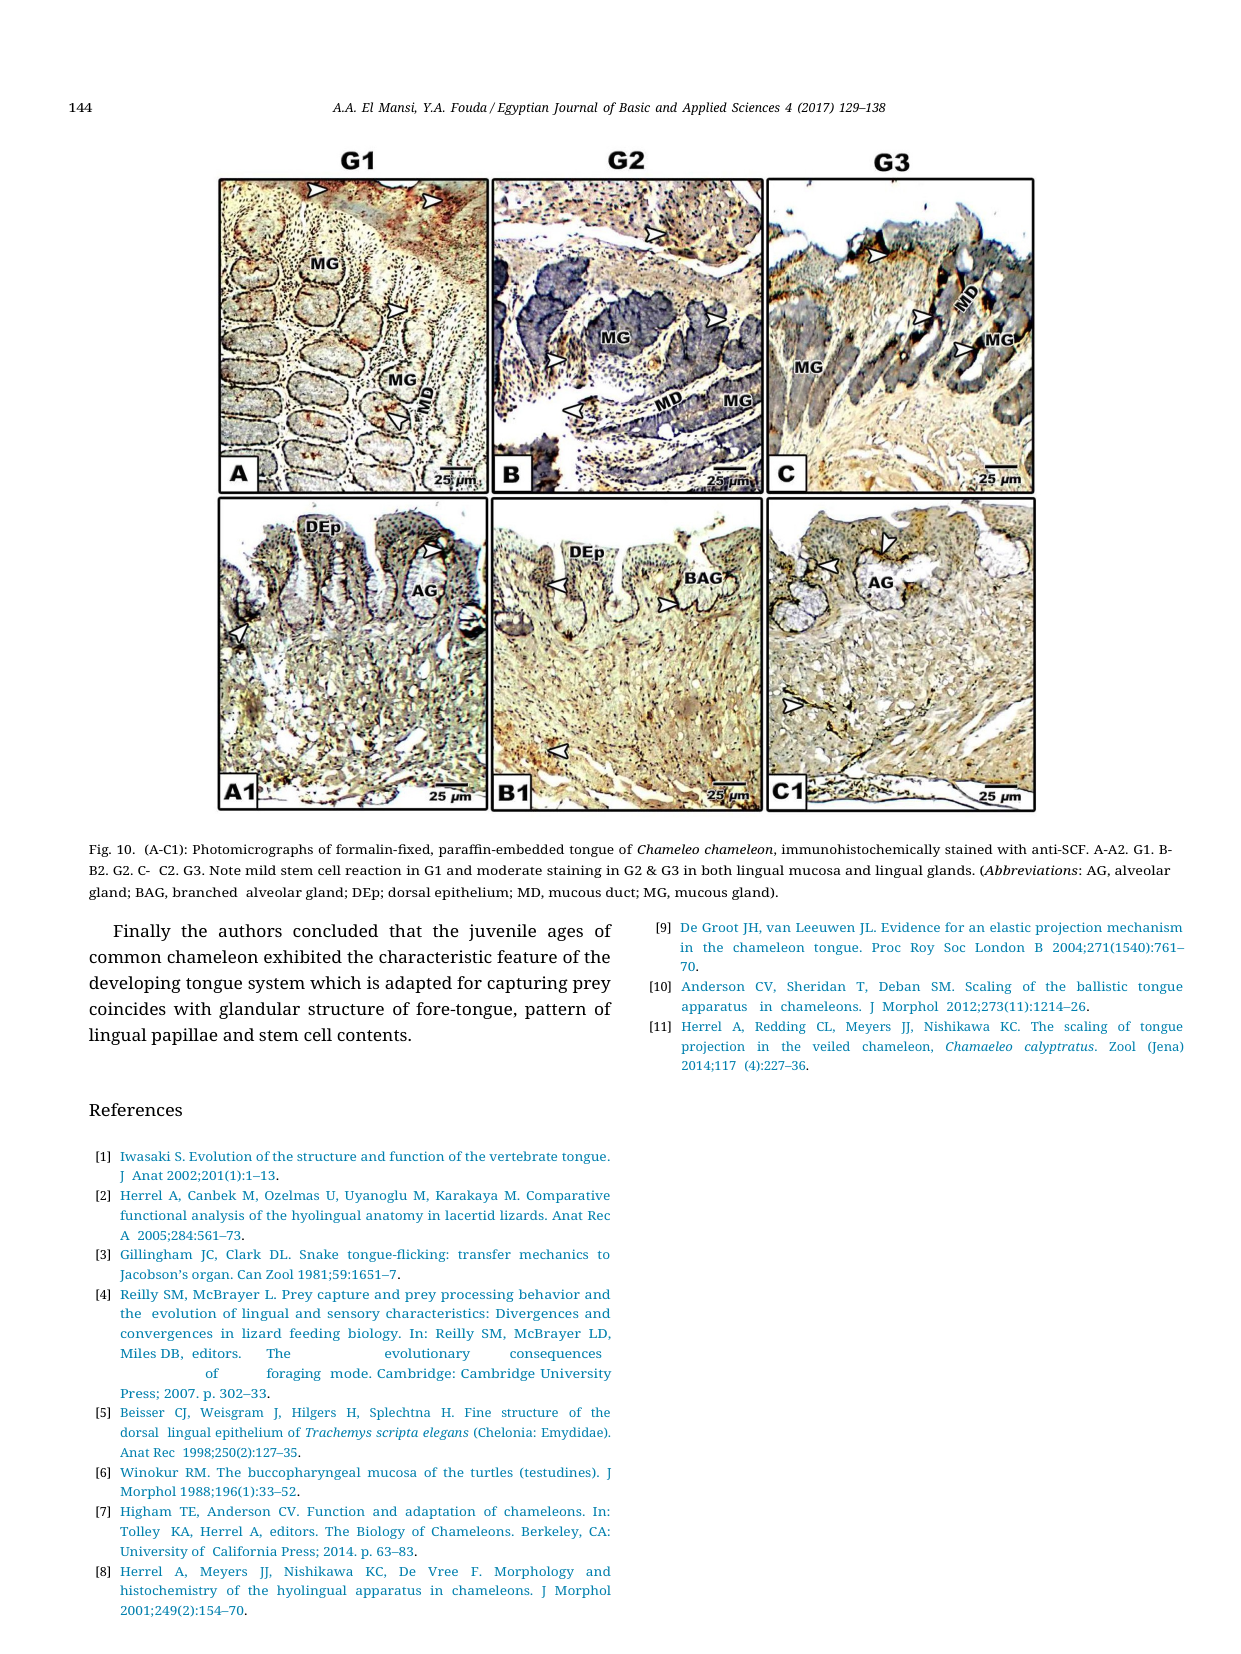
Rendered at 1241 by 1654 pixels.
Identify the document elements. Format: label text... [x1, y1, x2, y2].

picture [249, 1527, 255, 1536]
picture [836, 945, 842, 952]
picture [950, 925, 956, 932]
picture [406, 1588, 412, 1595]
picture [247, 1467, 253, 1475]
picture [385, 1550, 398, 1556]
text Fig. 10. (A-C1): Photomicrographs of formalin-fixed, paraffin-embedded tongue of Chameleo chameleon, immunohistochemically stained with anti-SCF. A-A2. G1. B-B2. G2. C- C2. G3. Note mild stem cell reaction in G1 and moderate staining in G2 & G3 in both lingual mucosa and lingual glands. (Abbreviations: AG, alveolar gland; BAG, branched alveolar gland; DEp; dorsal epithelium; MD, mucous duct; MG, mucous gland). [88, 841, 1172, 901]
picture [357, 1527, 364, 1534]
picture [127, 1349, 133, 1356]
picture [120, 1527, 128, 1534]
picture [726, 925, 732, 932]
picture [122, 1427, 128, 1437]
picture [546, 1153, 551, 1161]
picture [1015, 924, 1021, 932]
picture [305, 1213, 314, 1220]
list De Groot JH, van Leeuwen JL. Evidence for an elastic projection mechanism in the chameleon tongue. Proc Roy Soc London B 2004;271(1540):761–70. [655, 919, 1184, 976]
picture [318, 1566, 326, 1576]
picture [256, 1154, 262, 1161]
list Winokur RM. The buccopharyngeal mucosa of the turtles (testudines). J Morphol 1988;196(1):33–52. [95, 1464, 611, 1501]
picture [355, 1193, 362, 1203]
list Herrel A, Canbek M, Ozelmas U, Uyanoglu M, Karakaya M. Comparative functional analysis of the hyolingual anatomy in lacertid lizards. Anat Rec A 2005;284:561–73. [95, 1187, 611, 1244]
picture [961, 1024, 969, 1031]
picture [424, 1470, 430, 1477]
picture [780, 1021, 787, 1031]
picture [771, 1021, 777, 1029]
picture [865, 1024, 872, 1034]
picture [515, 1410, 524, 1417]
picture [402, 1407, 409, 1417]
picture [233, 1410, 244, 1415]
picture [732, 1004, 738, 1011]
picture [1030, 1021, 1039, 1029]
picture [441, 1430, 448, 1436]
picture [214, 1606, 228, 1613]
picture [1031, 1044, 1037, 1051]
picture [559, 1331, 566, 1341]
list Herrel A, Meyers JJ, Nishikawa KC, De Vree F. Morphology and histochemistry of the hyolingual apparatus in chameleons. J Morphol 2001;249(2):154–70. [95, 1563, 611, 1619]
picture [1084, 1021, 1090, 1029]
picture [133, 1489, 139, 1496]
picture [488, 1529, 494, 1536]
list Beisser CJ, Weisgram J, Hilgers H, Splechtna H. Fine structure of the dorsal lingual epithelium of Trachemys scripta elegans (Chelonia: Emydidae). Anat Rec 1998;250(2):127–35. [95, 1404, 611, 1461]
picture [267, 1311, 273, 1318]
picture [403, 1213, 413, 1218]
picture [428, 1154, 434, 1161]
picture [262, 1430, 269, 1437]
picture [917, 1001, 923, 1009]
picture [390, 1212, 395, 1220]
picture [1055, 1002, 1062, 1009]
picture [175, 1548, 180, 1556]
picture [186, 1231, 192, 1238]
picture [496, 1309, 502, 1316]
picture [396, 1249, 402, 1257]
picture [260, 1311, 267, 1321]
picture [483, 1193, 490, 1203]
picture [836, 1004, 842, 1011]
picture [466, 1190, 474, 1198]
picture [551, 1569, 557, 1576]
picture [278, 1526, 283, 1536]
picture [191, 1468, 197, 1477]
picture [485, 1427, 492, 1435]
picture [943, 1021, 950, 1029]
picture [276, 1585, 282, 1593]
picture [1101, 1024, 1107, 1031]
picture [796, 1028, 804, 1034]
picture [282, 1272, 288, 1279]
picture [253, 1249, 261, 1259]
picture [142, 1193, 150, 1198]
picture [350, 1408, 356, 1415]
picture [879, 982, 885, 989]
picture [819, 945, 825, 952]
picture [561, 1430, 568, 1440]
picture [944, 922, 950, 930]
picture [273, 1408, 277, 1420]
picture [919, 945, 925, 952]
picture [590, 1154, 596, 1161]
picture [162, 1606, 169, 1613]
list Higham TE, Anderson CV. Function and adaptation of chameleons. In: Tolley KA, Herrel A, editors. The Biology of Chameleons. Berkeley, CA: University of California Press; 2014. p. 63–83. [95, 1503, 611, 1560]
picture [249, 1213, 255, 1220]
picture [496, 1329, 502, 1336]
picture [681, 984, 687, 991]
picture [124, 1547, 130, 1556]
picture [346, 1191, 354, 1200]
picture [341, 1291, 349, 1297]
picture [414, 1506, 419, 1516]
picture [395, 1213, 401, 1220]
picture [431, 1467, 437, 1475]
picture [1035, 943, 1042, 950]
picture [256, 1210, 262, 1218]
text References [89, 1098, 611, 1121]
picture [785, 1041, 792, 1049]
picture [872, 943, 878, 950]
picture [818, 925, 824, 932]
picture [781, 1043, 786, 1051]
picture [843, 1041, 849, 1049]
picture [370, 1529, 376, 1536]
picture [975, 1024, 982, 1031]
picture [227, 1506, 232, 1516]
picture [685, 1022, 691, 1029]
picture [313, 1371, 320, 1381]
picture [212, 145, 1041, 818]
picture [124, 1213, 130, 1220]
text Finally the authors concluded that the juvenile ages of common chameleon exhibited the characteristic feature of the developing tongue system which is adapted for capturing prey coincides with glandular structure of fore-tongue, pattern of lingual papillae and stem cell contents. [88, 919, 611, 1046]
list Anderson CV, Sheridan T, Deban SM. Scaling of the ballistic tongue apparatus in chameleons. J Morphol 2012;273(11):1214–26. [649, 978, 1184, 1015]
picture [291, 1408, 298, 1415]
picture [168, 1191, 174, 1200]
picture [153, 1255, 162, 1262]
picture [588, 1211, 594, 1218]
picture [1164, 1024, 1174, 1031]
picture [382, 1331, 389, 1341]
picture [124, 1250, 132, 1257]
picture [316, 1591, 325, 1598]
list Gillingham JC, Clark DL. Snake tongue-flicking: transfer mechanics to Jacobson’s organ. Can Zool 1981;59:1651–7. [95, 1246, 611, 1283]
picture [435, 1371, 443, 1381]
picture [177, 1529, 186, 1536]
picture [1068, 1044, 1074, 1051]
picture [445, 1408, 451, 1415]
picture [236, 1389, 242, 1396]
picture [1143, 984, 1149, 991]
picture [130, 1430, 136, 1437]
picture [142, 1569, 150, 1574]
list Herrel A, Redding CL, Meyers JJ, Nishikawa KC. The scaling of tongue projection in the veiled chameleon, Chamaeleo calyptratus. Zool (Jena) 2014;117 (4):227–36. [649, 1018, 1184, 1074]
picture [222, 1529, 230, 1534]
picture [185, 1430, 194, 1435]
list Iwasaki S. Evolution of the structure and function of the vertebrate tongue. J Anat 2002;201(1):1–13. [95, 1148, 611, 1184]
picture [539, 1569, 545, 1576]
picture [161, 1349, 167, 1356]
picture [174, 1567, 180, 1576]
picture [507, 1430, 513, 1437]
picture [469, 1151, 475, 1159]
picture [305, 1292, 312, 1302]
picture [555, 1351, 561, 1358]
picture [226, 1153, 232, 1161]
picture [541, 1586, 545, 1598]
picture [424, 1410, 430, 1417]
picture [270, 1250, 276, 1257]
picture [443, 1469, 449, 1477]
picture [1160, 984, 1172, 991]
list Reilly SM, McBrayer L. Prey capture and prey processing behavior and the evolution of lingual and sensory characteristics: Divergences and convergences in lizard feeding biology. In: Reilly SM, McBrayer LD, Miles DB, editors. The evolutionary consequences of foraging mode. Cambridge: Cambridge University Press; 2007. p. 302–33. [95, 1286, 611, 1402]
picture [544, 1526, 552, 1536]
picture [398, 1193, 404, 1200]
picture [274, 1272, 280, 1279]
picture [1133, 922, 1139, 930]
picture [436, 1329, 442, 1336]
picture [579, 1588, 587, 1596]
picture [543, 1369, 550, 1378]
picture [360, 1549, 366, 1557]
picture [597, 1529, 603, 1536]
picture [190, 1448, 195, 1457]
picture [491, 1249, 497, 1257]
picture [754, 1022, 760, 1029]
picture [325, 1526, 334, 1534]
picture [578, 1212, 583, 1220]
picture [239, 1427, 246, 1437]
picture [138, 1450, 144, 1457]
picture [416, 1249, 427, 1257]
picture [598, 1329, 604, 1336]
picture [347, 1328, 353, 1335]
picture [927, 945, 934, 955]
picture [127, 1292, 135, 1299]
picture [582, 1427, 588, 1435]
picture [346, 1547, 353, 1554]
picture [200, 1430, 206, 1437]
picture [526, 1430, 532, 1437]
picture [1130, 943, 1137, 950]
picture [314, 1509, 320, 1516]
picture [266, 1212, 272, 1220]
picture [534, 1289, 540, 1297]
picture [325, 1191, 335, 1200]
